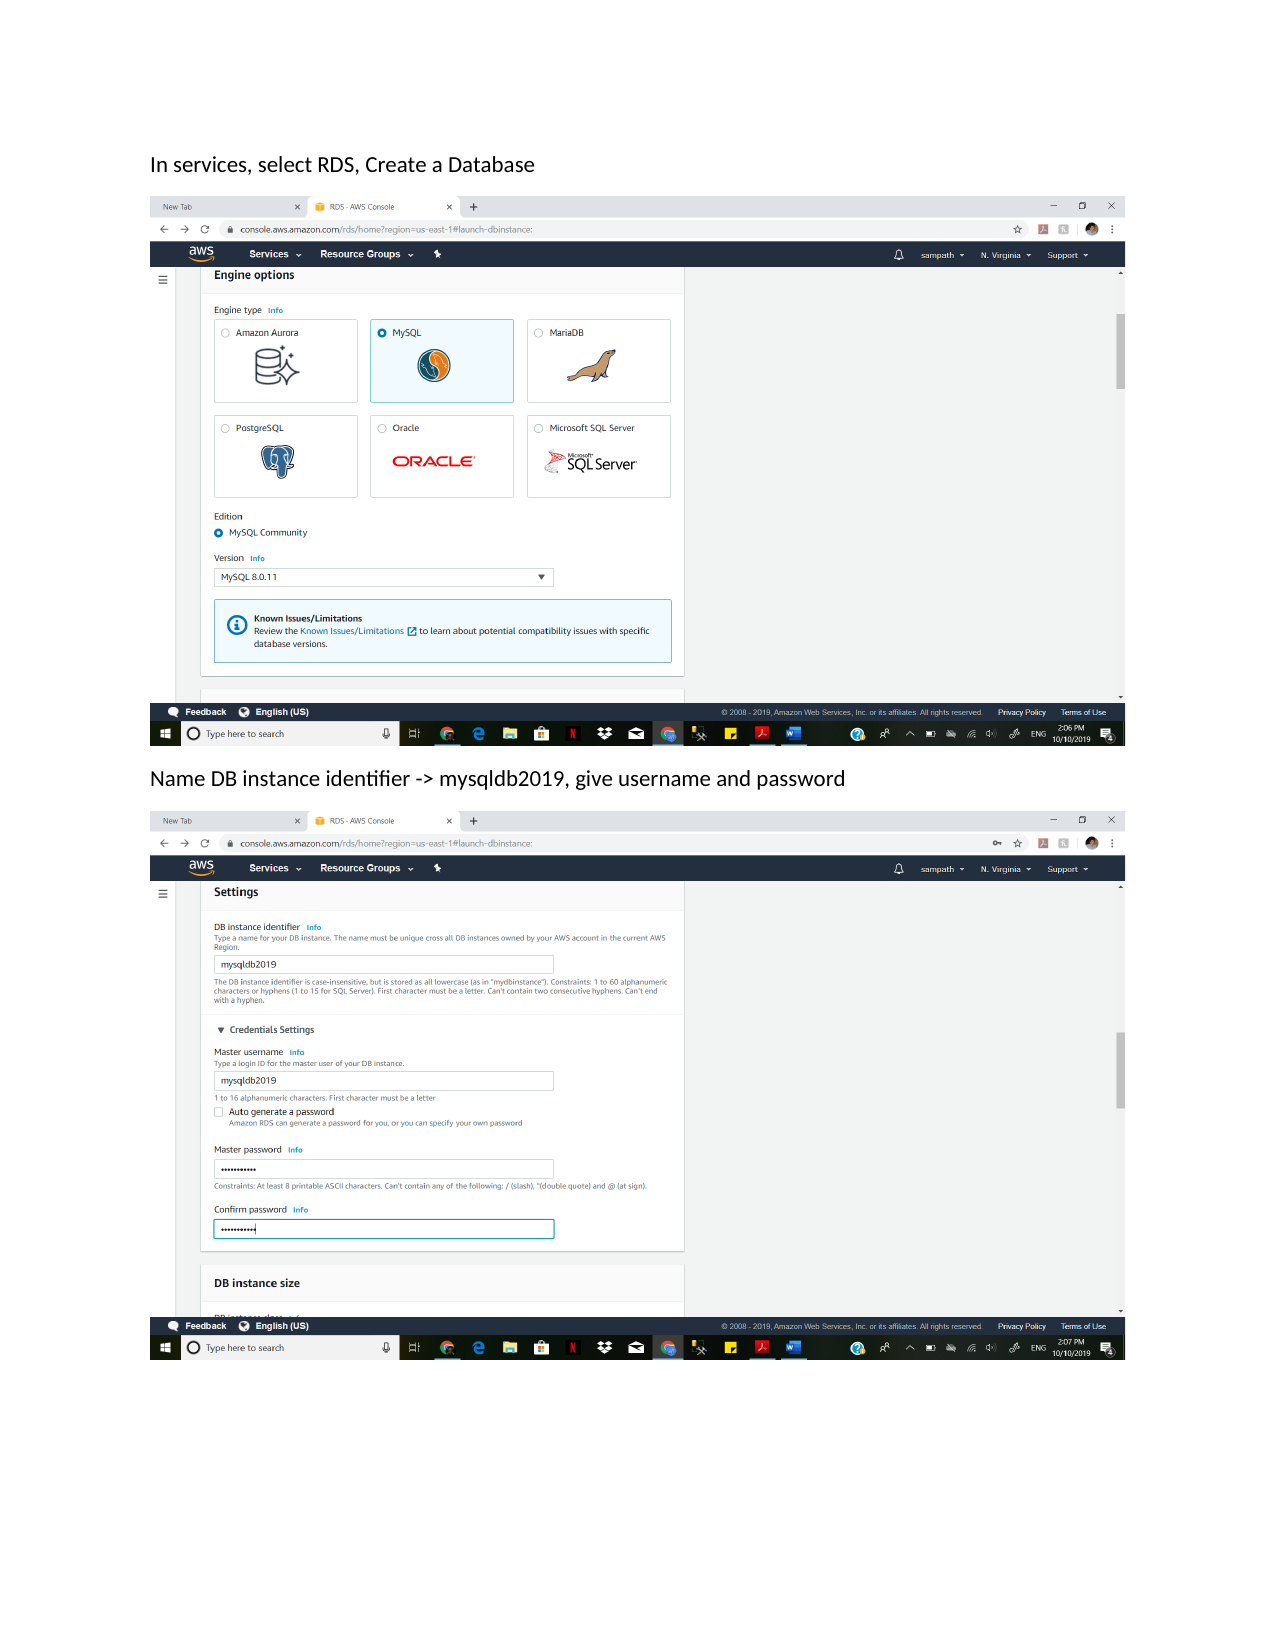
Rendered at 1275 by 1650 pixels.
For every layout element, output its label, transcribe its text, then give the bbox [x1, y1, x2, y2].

picture [150, 196, 1125, 746]
text Name DB instance identifier -> mysqldb2019, give username and password [150, 764, 1125, 792]
picture [150, 811, 1125, 1360]
text In services, select RDS, Create a Database [150, 150, 1125, 178]
